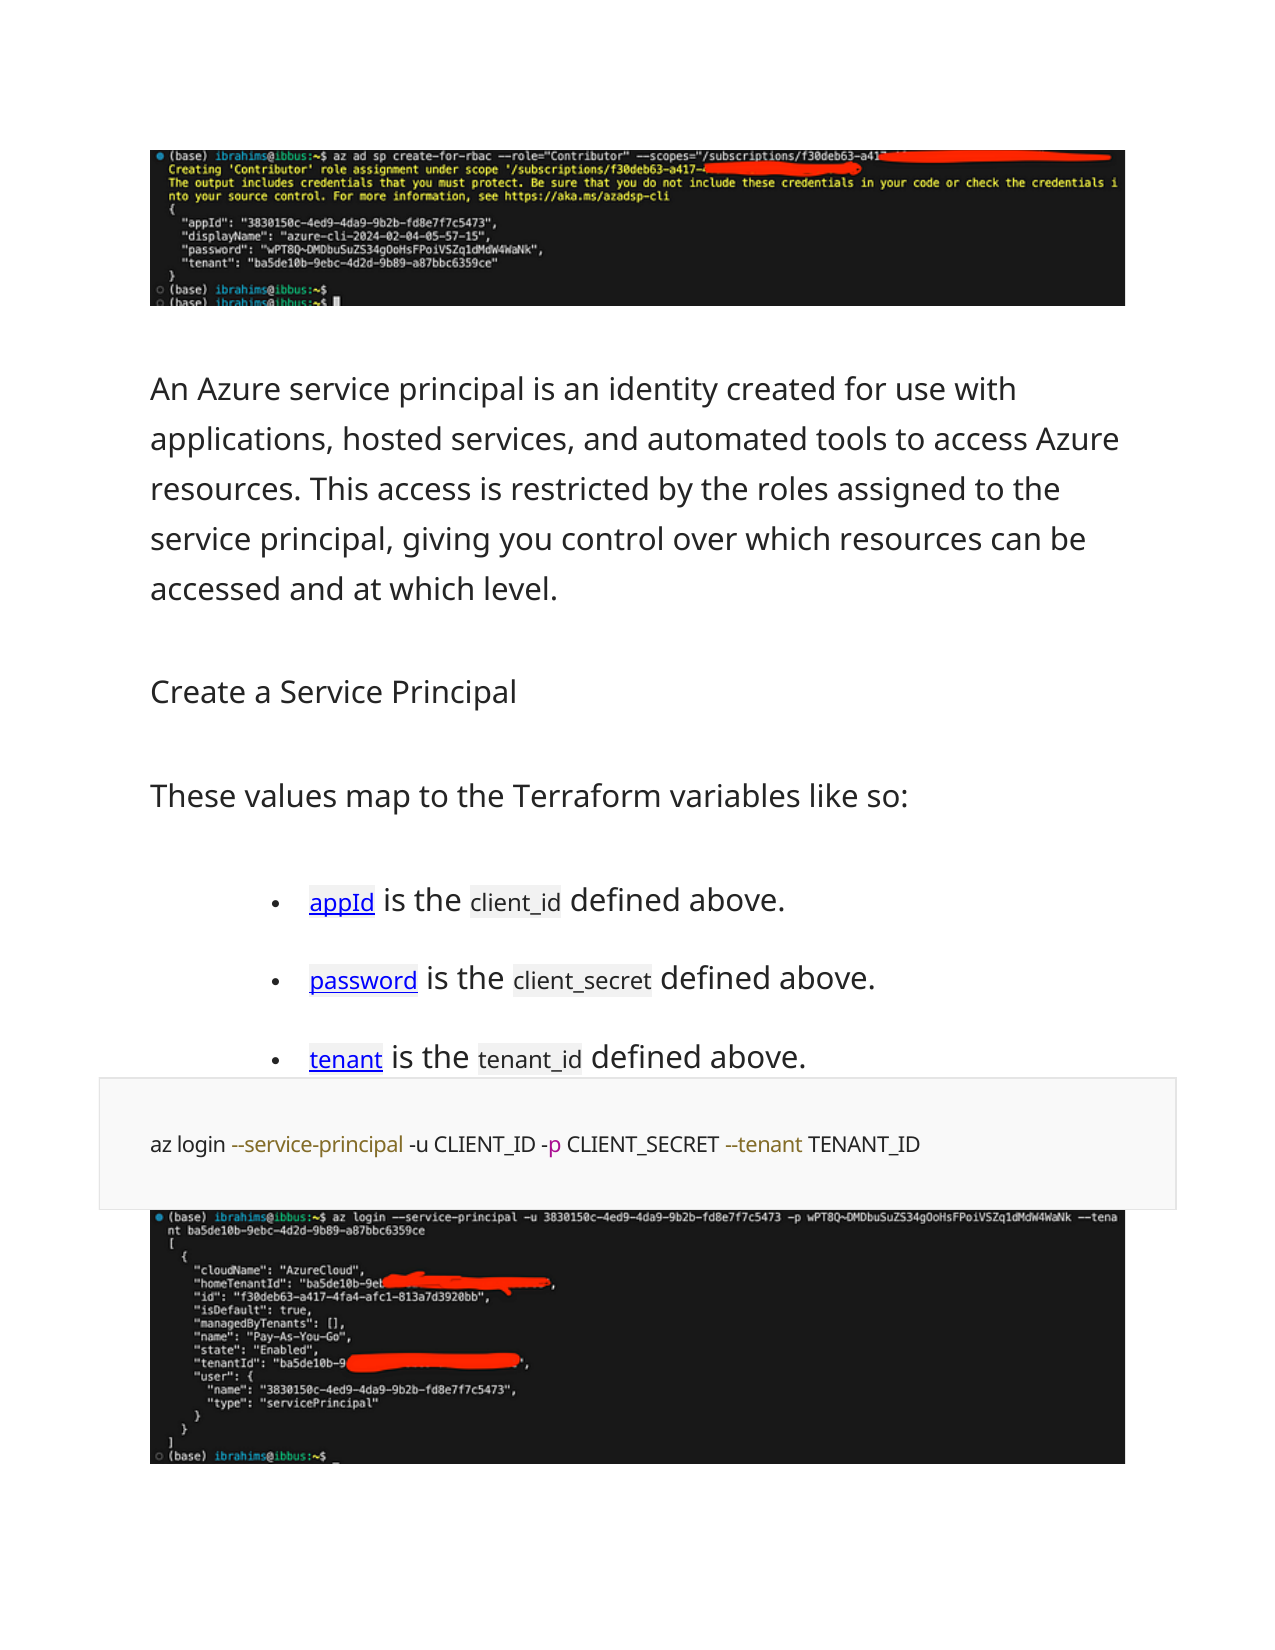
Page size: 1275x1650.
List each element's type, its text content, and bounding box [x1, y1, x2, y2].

list tenant is the tenant_id defined above. [272, 1027, 1125, 1077]
picture [150, 1210, 1125, 1464]
text az login --service-principal -u CLIENT_ID -p CLIENT_SECRET --tenant TENANT_ID [100, 1079, 1175, 1209]
text These values map to the Terraform variables like so: [150, 767, 1125, 817]
list password is the client_secret defined above. [272, 949, 1125, 999]
picture [150, 150, 1125, 306]
list appId is the client_id defined above. [272, 870, 1125, 920]
text Create a Service Principal [150, 663, 1125, 713]
text An Azure service principal is an identity created for use with applications, hosted services, and automated tools to access Azure resources. This access is restricted by the roles assigned to the service principal, giving you control over which resources can be accessed and at which level. [150, 359, 1125, 609]
